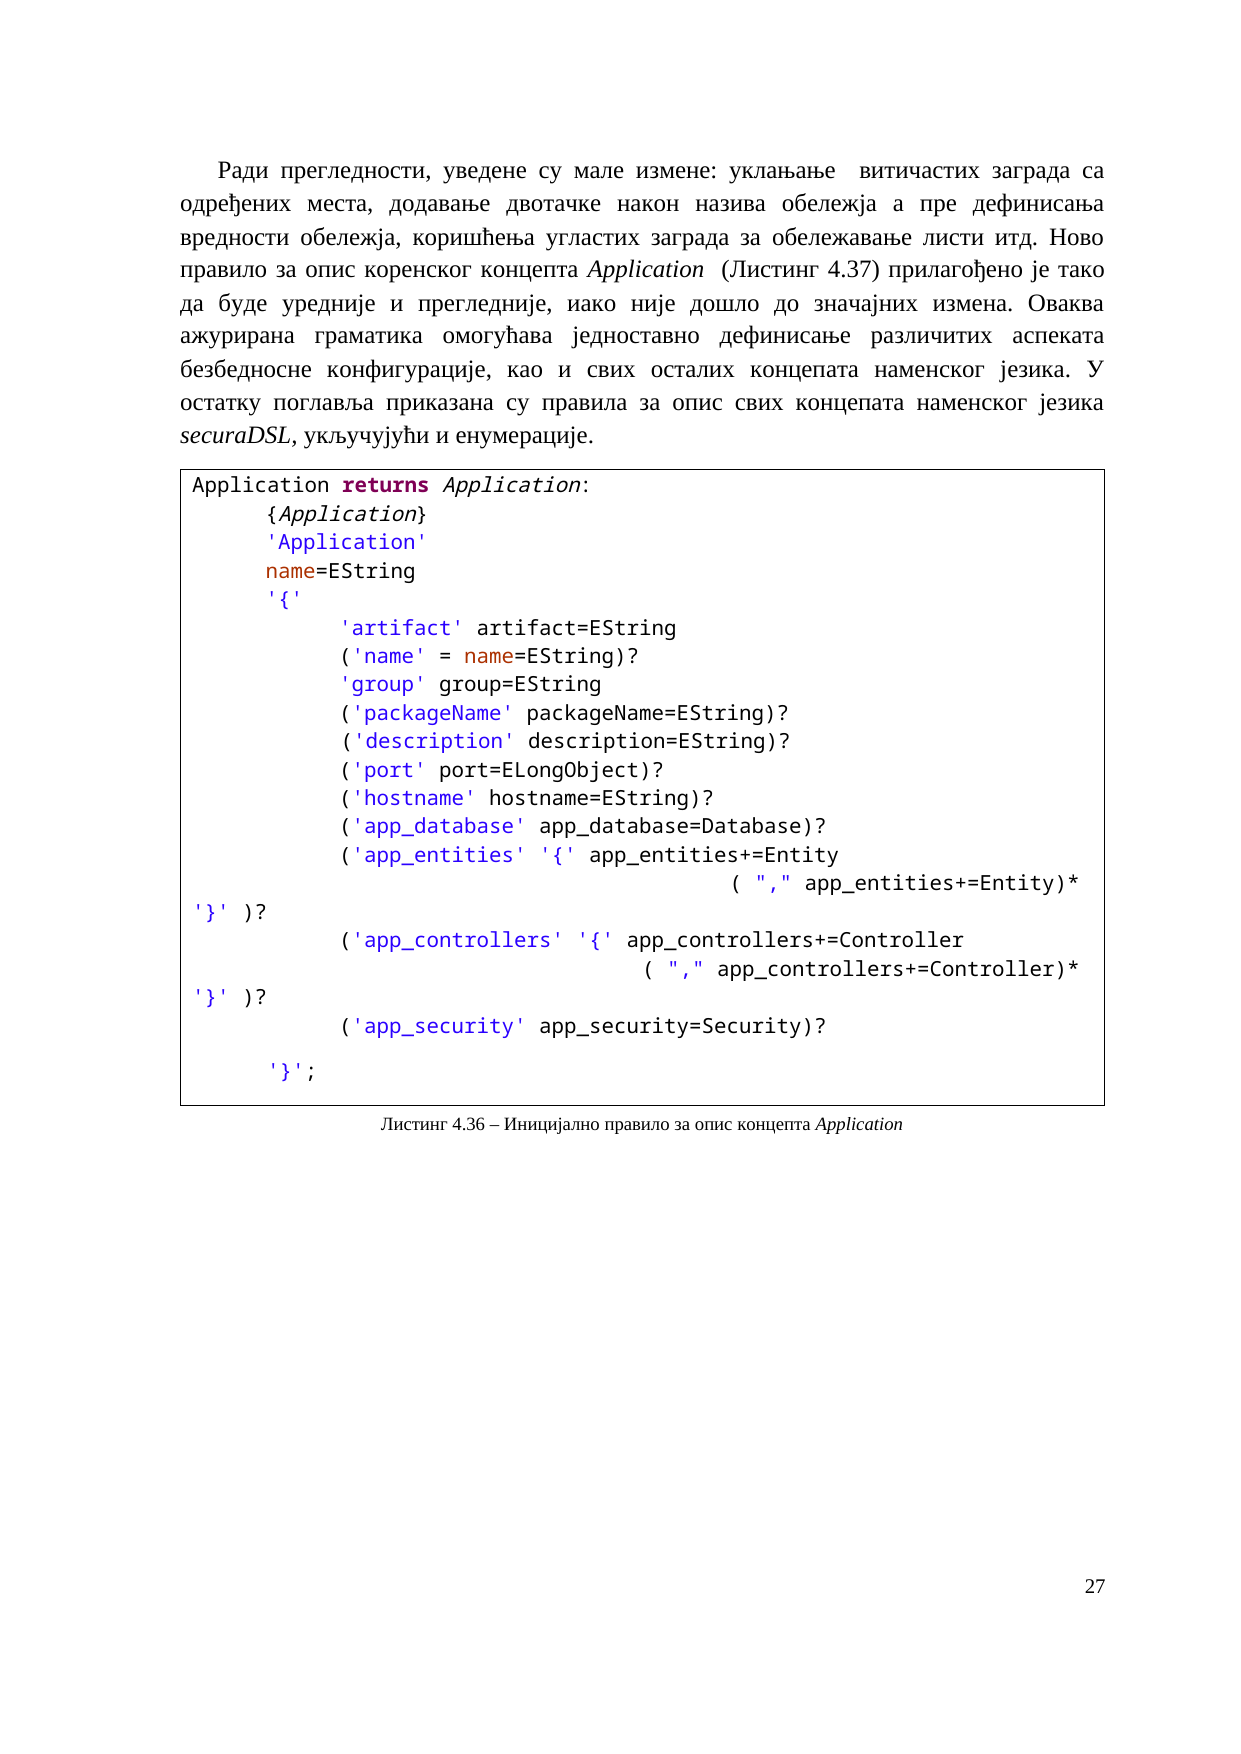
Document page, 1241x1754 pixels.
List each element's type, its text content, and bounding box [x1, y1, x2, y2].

text Ради прегледности, уведене су мале измене: уклањање витичастих заграда са одређених места, додавање двотачке након назива обележја а пре дефинисања вредности обележја, коришћења угластих заграда за обележавање листи итд. Ново правило за опис коренског концепта Application (Листинг 4.37) прилагођено је тако да буде уредније и прегледније, иако није дошло до значајних измена. Оваква ажурирана граматика омогућава једноставно дефинисање различитих аспеката безбедносне конфигурације, као и свих осталих концепата наменског језика. У остатку поглавља приказана су правила за опис свих концепата наменског језика securaDSL, укључујући и енумерације. [180, 156, 1105, 448]
text Листинг 4.36 – Иницијално правило за опис концепта Application [180, 1112, 1105, 1134]
table_header Application returns Application: {Application} 'Application' name=EString '{' 'artifact' artifact=EString ('name' = name=EString)? 'group' group=EString ('packageName' packageName=EString)? ('description' description=EString)? ('port' port=ELongObject)? ('hostname' hostname=EString)? ('app_database' app_database=Database)? ('app_entities' '{' app_entities+=Entity ( "," app_entities+=Entity)* '}' )? ('app_controllers' '{' app_controllers+=Controller ( "," app_controllers+=Controller)* '}' )? ('app_security' app_security=Security)? '}'; [181, 470, 1104, 1105]
